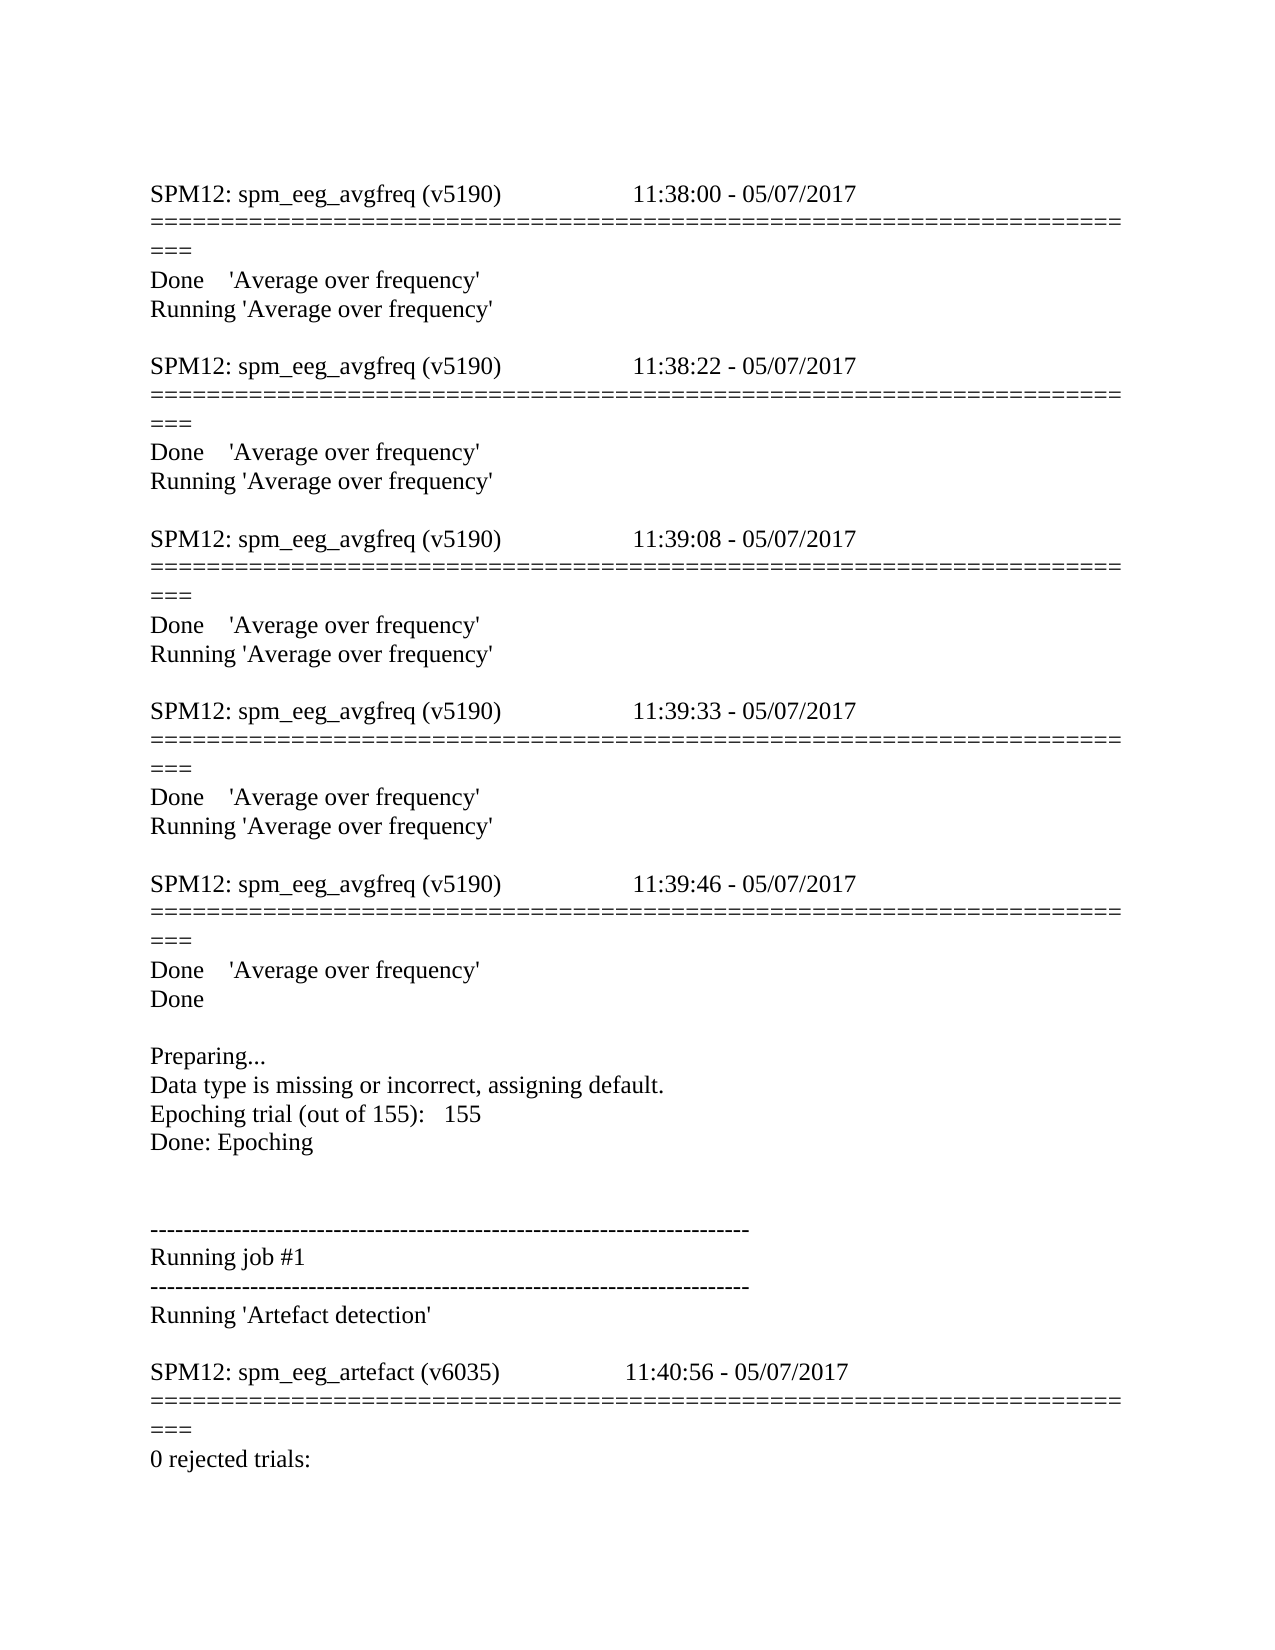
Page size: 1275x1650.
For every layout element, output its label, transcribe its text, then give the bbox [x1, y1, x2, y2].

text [150, 207, 1125, 265]
text Running 'Artefact detection' [150, 1300, 1125, 1329]
text Running 'Average over frequency' [150, 466, 1125, 495]
text ======================================================================== [150, 552, 1125, 610]
text ------------------------------------------------------------------------ [150, 1214, 1125, 1242]
text Done 'Average over frequency' [150, 955, 1125, 984]
text Preparing... [150, 1041, 1125, 1070]
text Data type is missing or incorrect, assigning default. [150, 1070, 1125, 1099]
text Epoching trial (out of 155): 155 [150, 1099, 1125, 1127]
text SPM12: spm_eeg_avgfreq (v5190) 11:39:46 - 05/07/2017 [150, 869, 1125, 897]
text Running job #1 [150, 1242, 1125, 1271]
text ======================================================================== [150, 380, 1125, 437]
text Done [150, 984, 1125, 1012]
text SPM12: spm_eeg_avgfreq (v5190) 11:38:22 - 05/07/2017 [150, 351, 1125, 380]
text ======================================================================== [150, 897, 1125, 955]
text Running 'Average over frequency' [150, 811, 1125, 840]
text Done: Epoching [150, 1127, 1125, 1156]
text SPM12: spm_eeg_artefact (v6035) 11:40:56 - 05/07/2017 [150, 1357, 1125, 1386]
text ======================================================================== [150, 725, 1125, 782]
text Done 'Average over frequency' [150, 437, 1125, 466]
text 0 rejected trials: [150, 1444, 1125, 1472]
text SPM12: spm_eeg_avgfreq (v5190) 11:38:00 - 05/07/2017 [150, 179, 1125, 207]
text Done 'Average over frequency' [150, 265, 1125, 294]
text SPM12: spm_eeg_avgfreq (v5190) 11:39:33 - 05/07/2017 [150, 696, 1125, 725]
text Running 'Average over frequency' [150, 639, 1125, 667]
text ======================================================================== [150, 1386, 1125, 1444]
text Done 'Average over frequency' [150, 782, 1125, 811]
text SPM12: spm_eeg_avgfreq (v5190) 11:39:08 - 05/07/2017 [150, 524, 1125, 552]
text Running 'Average over frequency' [150, 294, 1125, 322]
text Done 'Average over frequency' [150, 610, 1125, 639]
text ------------------------------------------------------------------------ [150, 1271, 1125, 1300]
